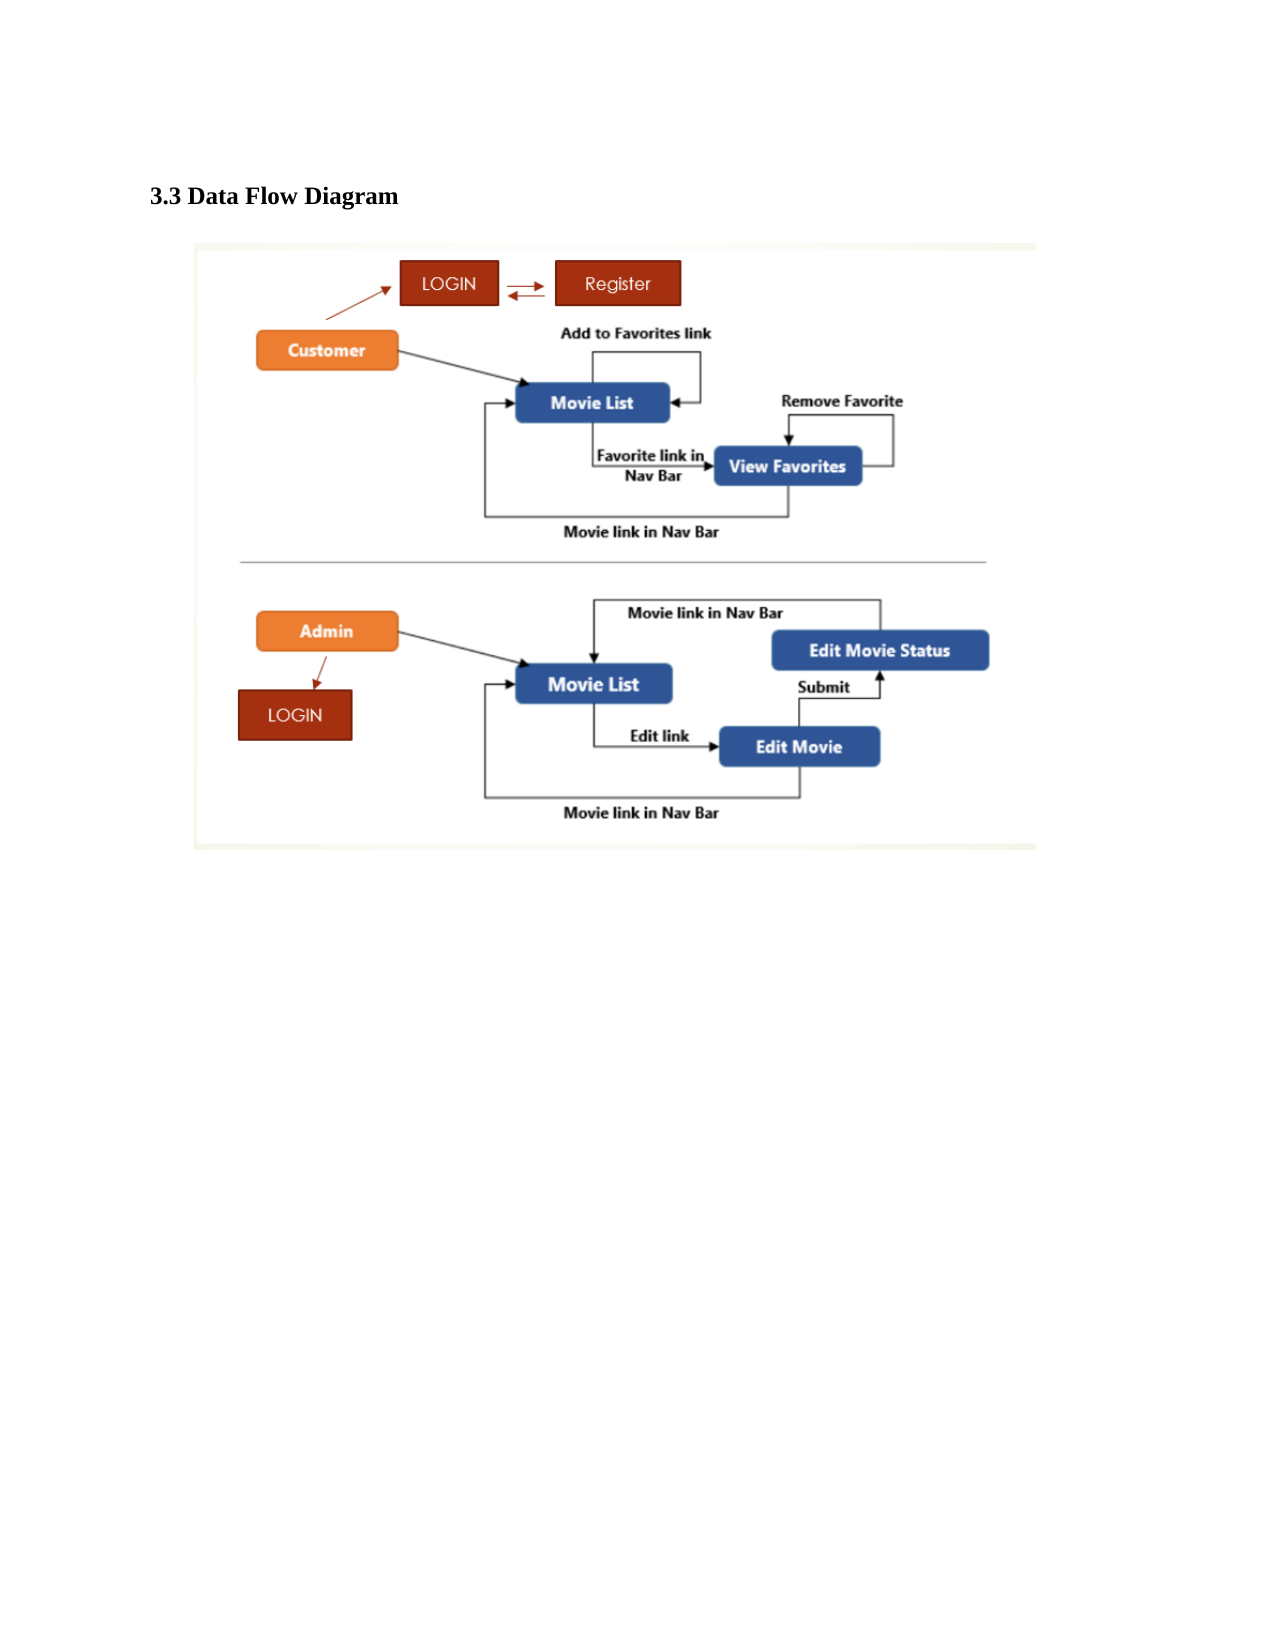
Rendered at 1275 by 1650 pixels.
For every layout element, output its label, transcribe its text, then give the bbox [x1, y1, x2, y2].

picture [193, 243, 1037, 850]
list Data Flow Diagram [150, 181, 1125, 210]
